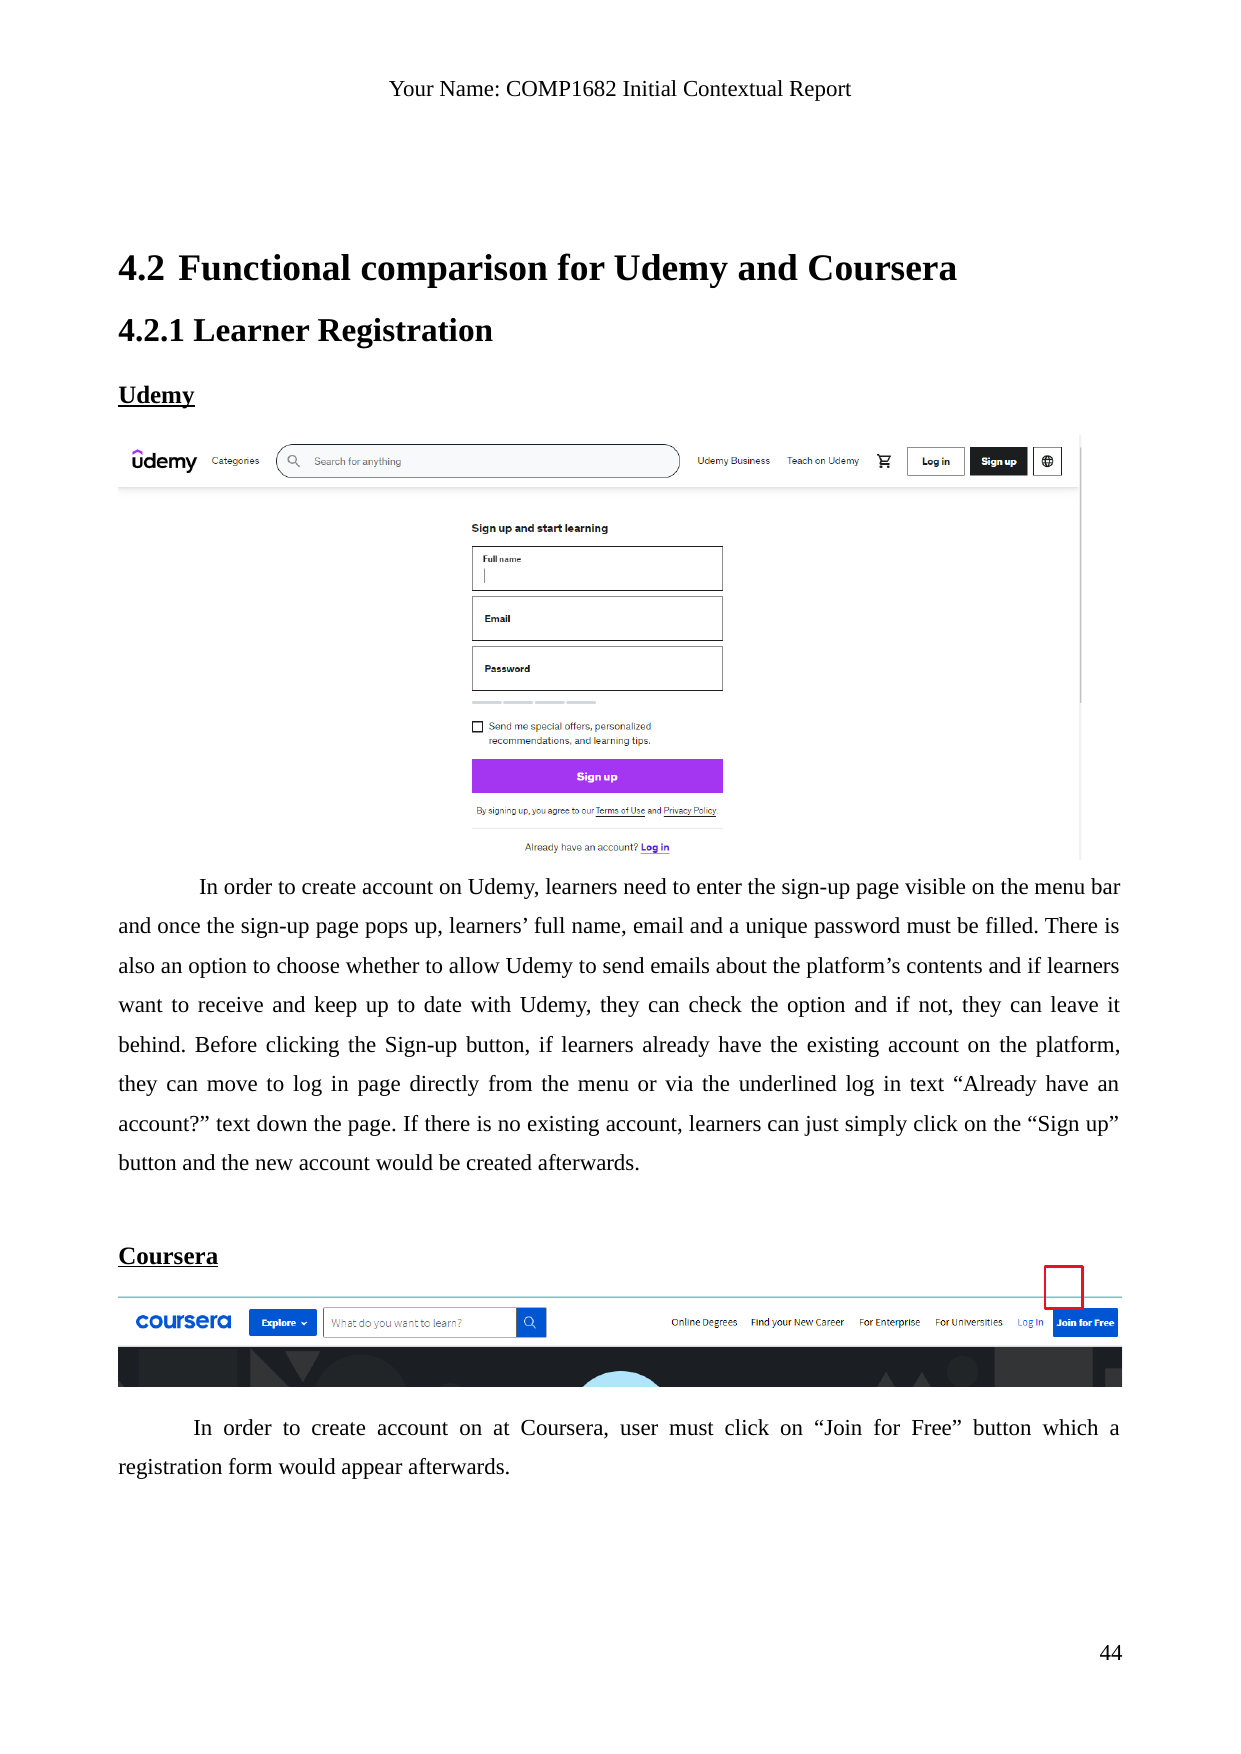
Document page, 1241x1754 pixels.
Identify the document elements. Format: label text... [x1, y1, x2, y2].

picture [118, 1296, 1123, 1387]
picture [118, 435, 1082, 860]
subtitle Learner Registration [118, 310, 1122, 348]
picture [1046, 1296, 1081, 1307]
text Udemy [118, 380, 1122, 409]
text In order to create account on Udemy, learners need to enter the sign-up page visible on the menu bar and once the sign-up page pops up, learners’ full name, email and a unique password must be filled. There is also an option to choose whether to allow Udemy to send emails about the platform’s contents and if learners want to receive and keep up to date with Udemy, they can check the option and if not, they can leave it behind. Before clicking the Sign-up button, if learners already have the existing account on the platform, they can move to log in page directly from the menu or via the underlined log in text “Already have an account?” text down the page. If there is no existing account, learners can just simply click on the “Sign up” button and the new account would be created afterwards. [118, 873, 1122, 1176]
text In order to create account on at Coursera, user must click on “Join for Free” button which a registration form would appear afterwards. [118, 1414, 1122, 1480]
text Coursera [118, 1241, 1122, 1269]
subtitle Functional comparison for Udemy and Coursera [118, 245, 1122, 288]
